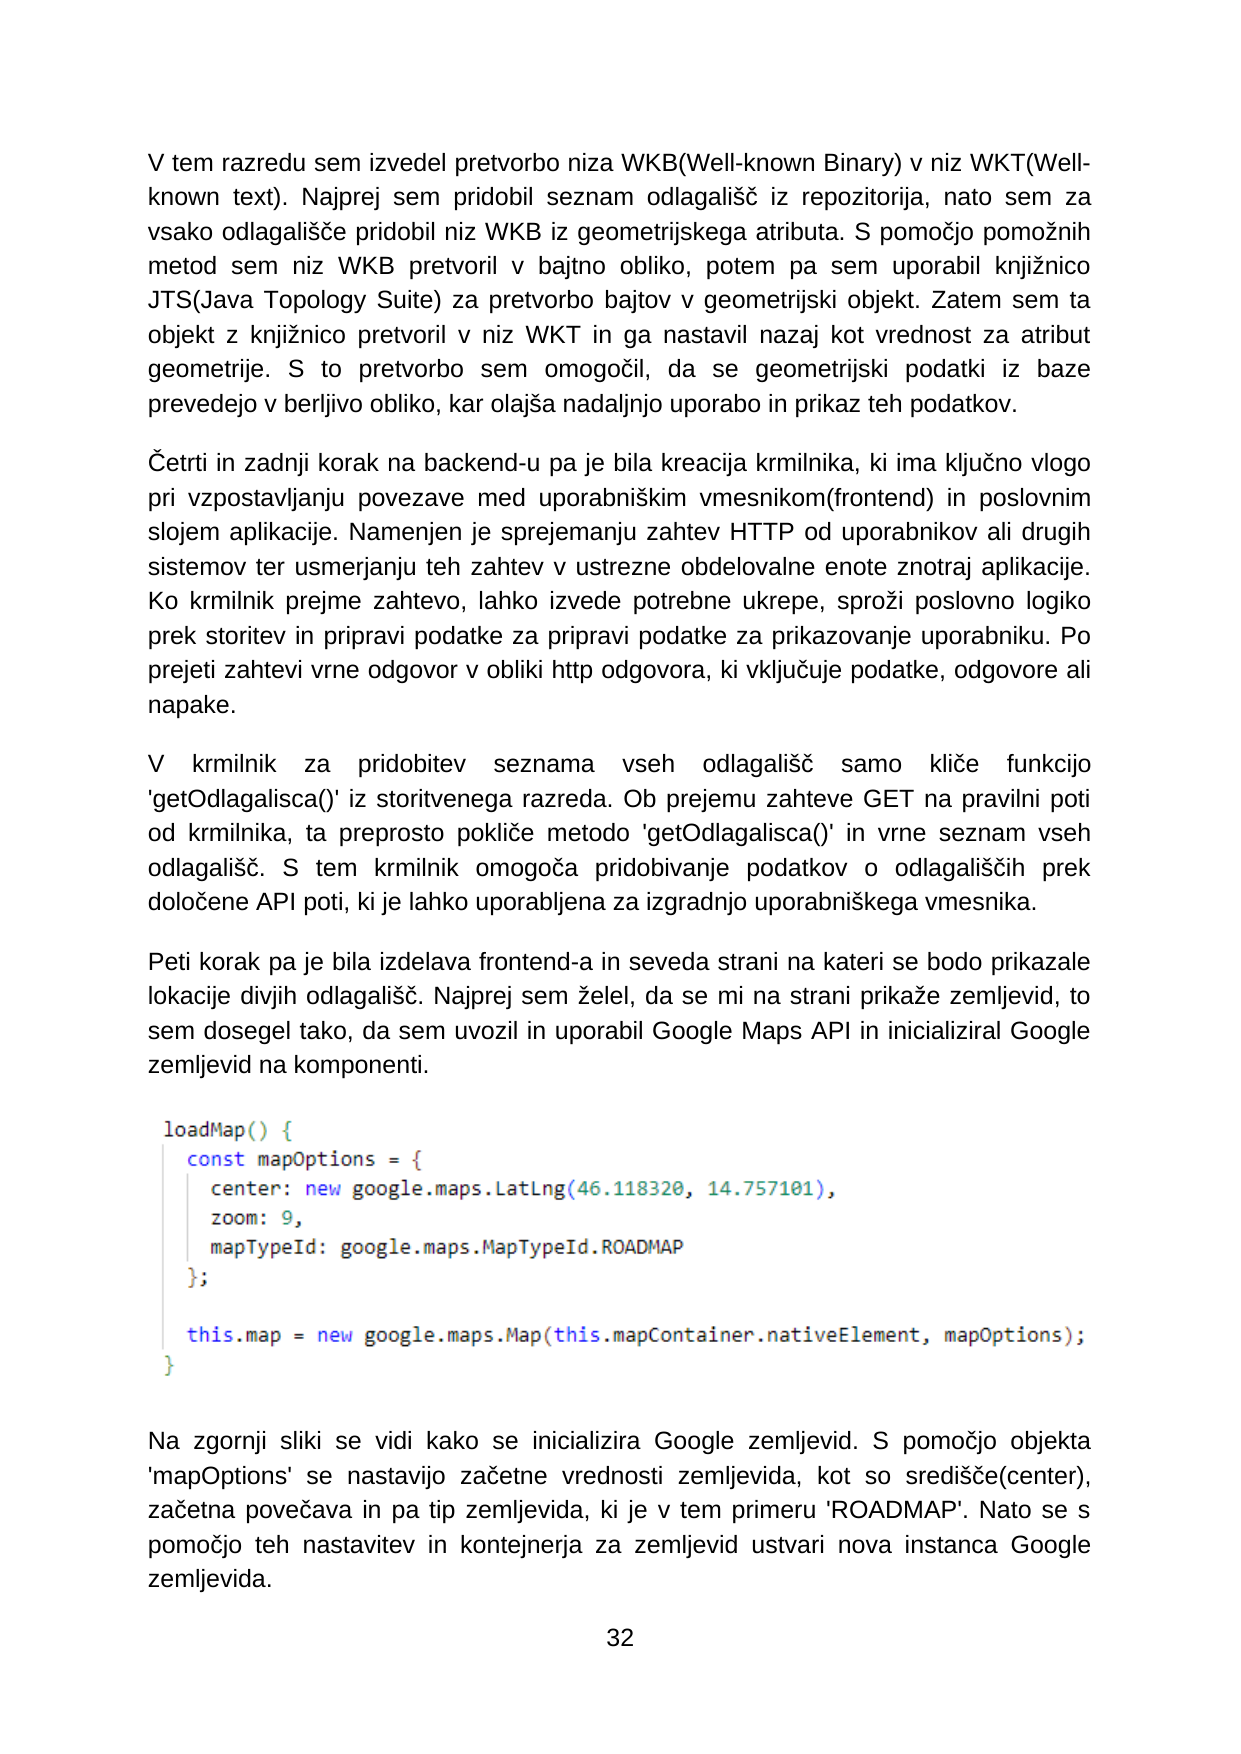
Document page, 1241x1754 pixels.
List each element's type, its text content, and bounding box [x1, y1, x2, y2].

text V krmilnik za pridobitev seznama vseh odlagališč samo kliče funkcijo 'getOdlagalisca()' iz storitvenega razreda. Ob prejemu zahteve GET na pravilni poti od krmilnika, ta preprosto pokliče metodo 'getOdlagalisca()' in vrne seznam vseh odlagališč. S tem krmilnik omogoča pridobivanje podatkov o odlagališčih prek določene API poti, ki je lahko uporabljena za izgradnjo uporabniškega vmesnika. [148, 749, 1093, 916]
text V tem razredu sem izvedel pretvorbo niza WKB(Well-known Binary) v niz WKT(Well-known text). Najprej sem pridobil seznam odlagališč iz repozitorija, nato sem za vsako odlagališče pridobil niz WKB iz geometrijskega atributa. S pomočjo pomožnih metod sem niz WKB pretvoril v bajtno obliko, potem pa sem uporabil knjižnico JTS(Java Topology Suite) za pretvorbo bajtov v geometrijski objekt. Zatem sem ta objekt z knjižnico pretvoril v niz WKT in ga nastavil nazaj kot vrednost za atribut geometrije. S to pretvorbo sem omogočil, da se geometrijski podatki iz baze prevedejo v berljivo obliko, kar olajša nadaljnjo uporabo in prikaz teh podatkov. [148, 148, 1093, 418]
picture [147, 1109, 1093, 1396]
text Četrti in zadnji korak na backend-u pa je bila kreacija krmilnika, ki ima ključno vlogo pri vzpostavljanju povezave med uporabniškim vmesnikom(frontend) in poslovnim slojem aplikacije. Namenjen je sprejemanju zahtev HTTP od uporabnikov ali drugih sistemov ter usmerjanju teh zahtev v ustrezne obdelovalne enote znotraj aplikacije. Ko krmilnik prejme zahtevo, lahko izvede potrebne ukrepe, sproži poslovno logiko prek storitev in pripravi podatke za pripravi podatke za prikazovanje uporabniku. Po prejeti zahtevi vrne odgovor v obliki http odgovora, ki vključuje podatke, odgovore ali napake. [148, 448, 1093, 718]
text Peti korak pa je bila izdelava frontend-a in seveda strani na kateri se bodo prikazale lokacije divjih odlagališč. Najprej sem želel, da se mi na strani prikaže zemljevid, to sem dosegel tako, da sem uvozil in uporabil Google Maps API in inicializiral Google zemljevid na komponenti. [148, 947, 1093, 1079]
text Na zgornji sliki se vidi kako se inicializira Google zemljevid. S pomočjo objekta 'mapOptions' se nastavijo začetne vrednosti zemljevida, kot so središče(center), začetna povečava in pa tip zemljevida, ki je v tem primeru 'ROADMAP'. Nato se s pomočjo teh nastavitev in kontejnerja za zemljevid ustvari nova instanca Google zemljevida. [148, 1426, 1093, 1593]
